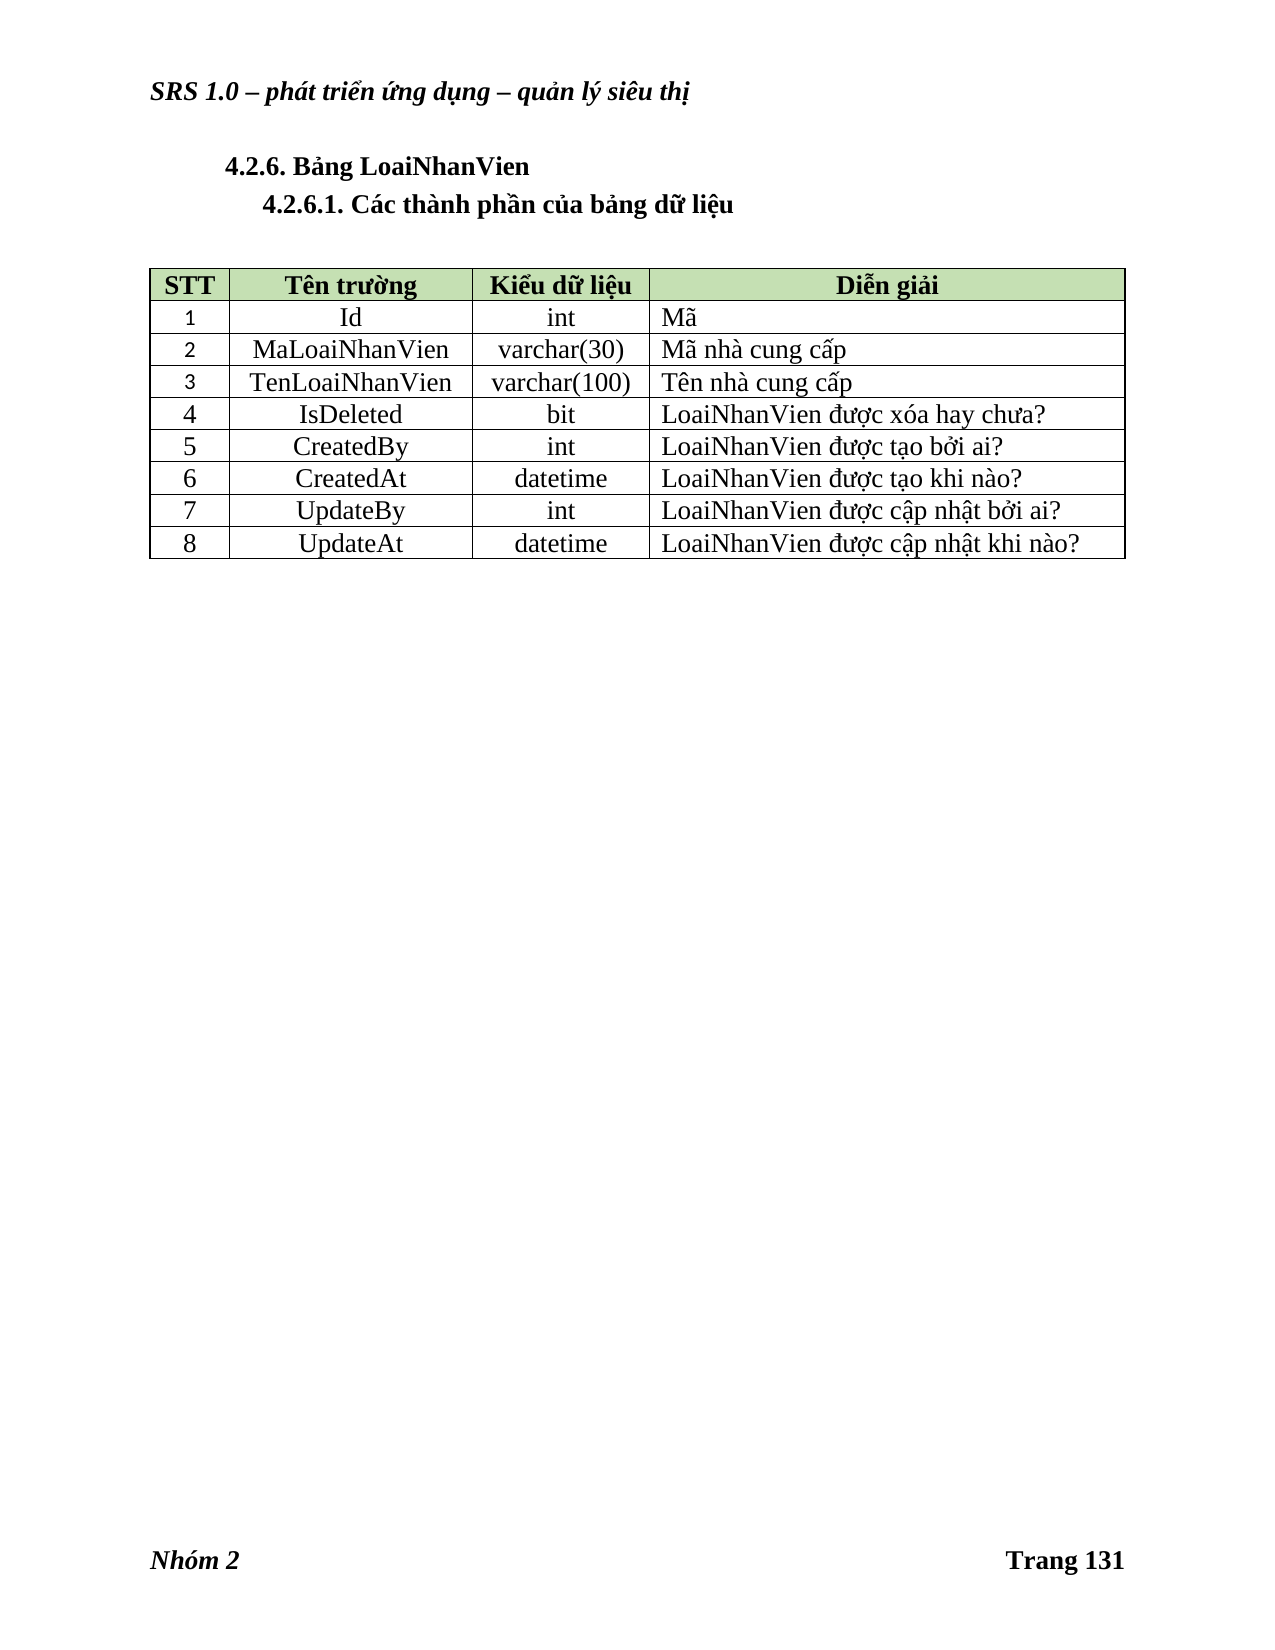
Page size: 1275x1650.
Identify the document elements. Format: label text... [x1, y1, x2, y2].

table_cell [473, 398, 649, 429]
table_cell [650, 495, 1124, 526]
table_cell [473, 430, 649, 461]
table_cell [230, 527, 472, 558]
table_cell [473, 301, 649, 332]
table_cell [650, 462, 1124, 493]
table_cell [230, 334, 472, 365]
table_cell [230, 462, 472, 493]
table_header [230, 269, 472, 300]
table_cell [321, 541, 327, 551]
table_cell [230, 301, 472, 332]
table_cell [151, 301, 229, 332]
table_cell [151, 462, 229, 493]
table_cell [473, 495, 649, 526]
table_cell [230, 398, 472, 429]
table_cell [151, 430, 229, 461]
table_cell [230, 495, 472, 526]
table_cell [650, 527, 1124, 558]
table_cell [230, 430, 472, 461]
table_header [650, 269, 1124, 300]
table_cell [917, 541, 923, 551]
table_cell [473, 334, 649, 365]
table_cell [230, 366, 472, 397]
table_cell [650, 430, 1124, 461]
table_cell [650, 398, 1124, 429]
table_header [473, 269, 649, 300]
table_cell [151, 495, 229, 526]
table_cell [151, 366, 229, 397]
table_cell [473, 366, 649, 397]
subtitle Các thành phần của bảng dữ liệu [262, 188, 1125, 219]
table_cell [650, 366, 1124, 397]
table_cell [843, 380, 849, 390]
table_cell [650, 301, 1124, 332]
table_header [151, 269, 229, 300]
subtitle Bảng LoaiNhanVien [225, 150, 1125, 181]
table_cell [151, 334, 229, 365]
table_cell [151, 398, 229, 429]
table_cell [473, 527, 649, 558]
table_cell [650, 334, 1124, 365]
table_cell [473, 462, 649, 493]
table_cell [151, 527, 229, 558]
